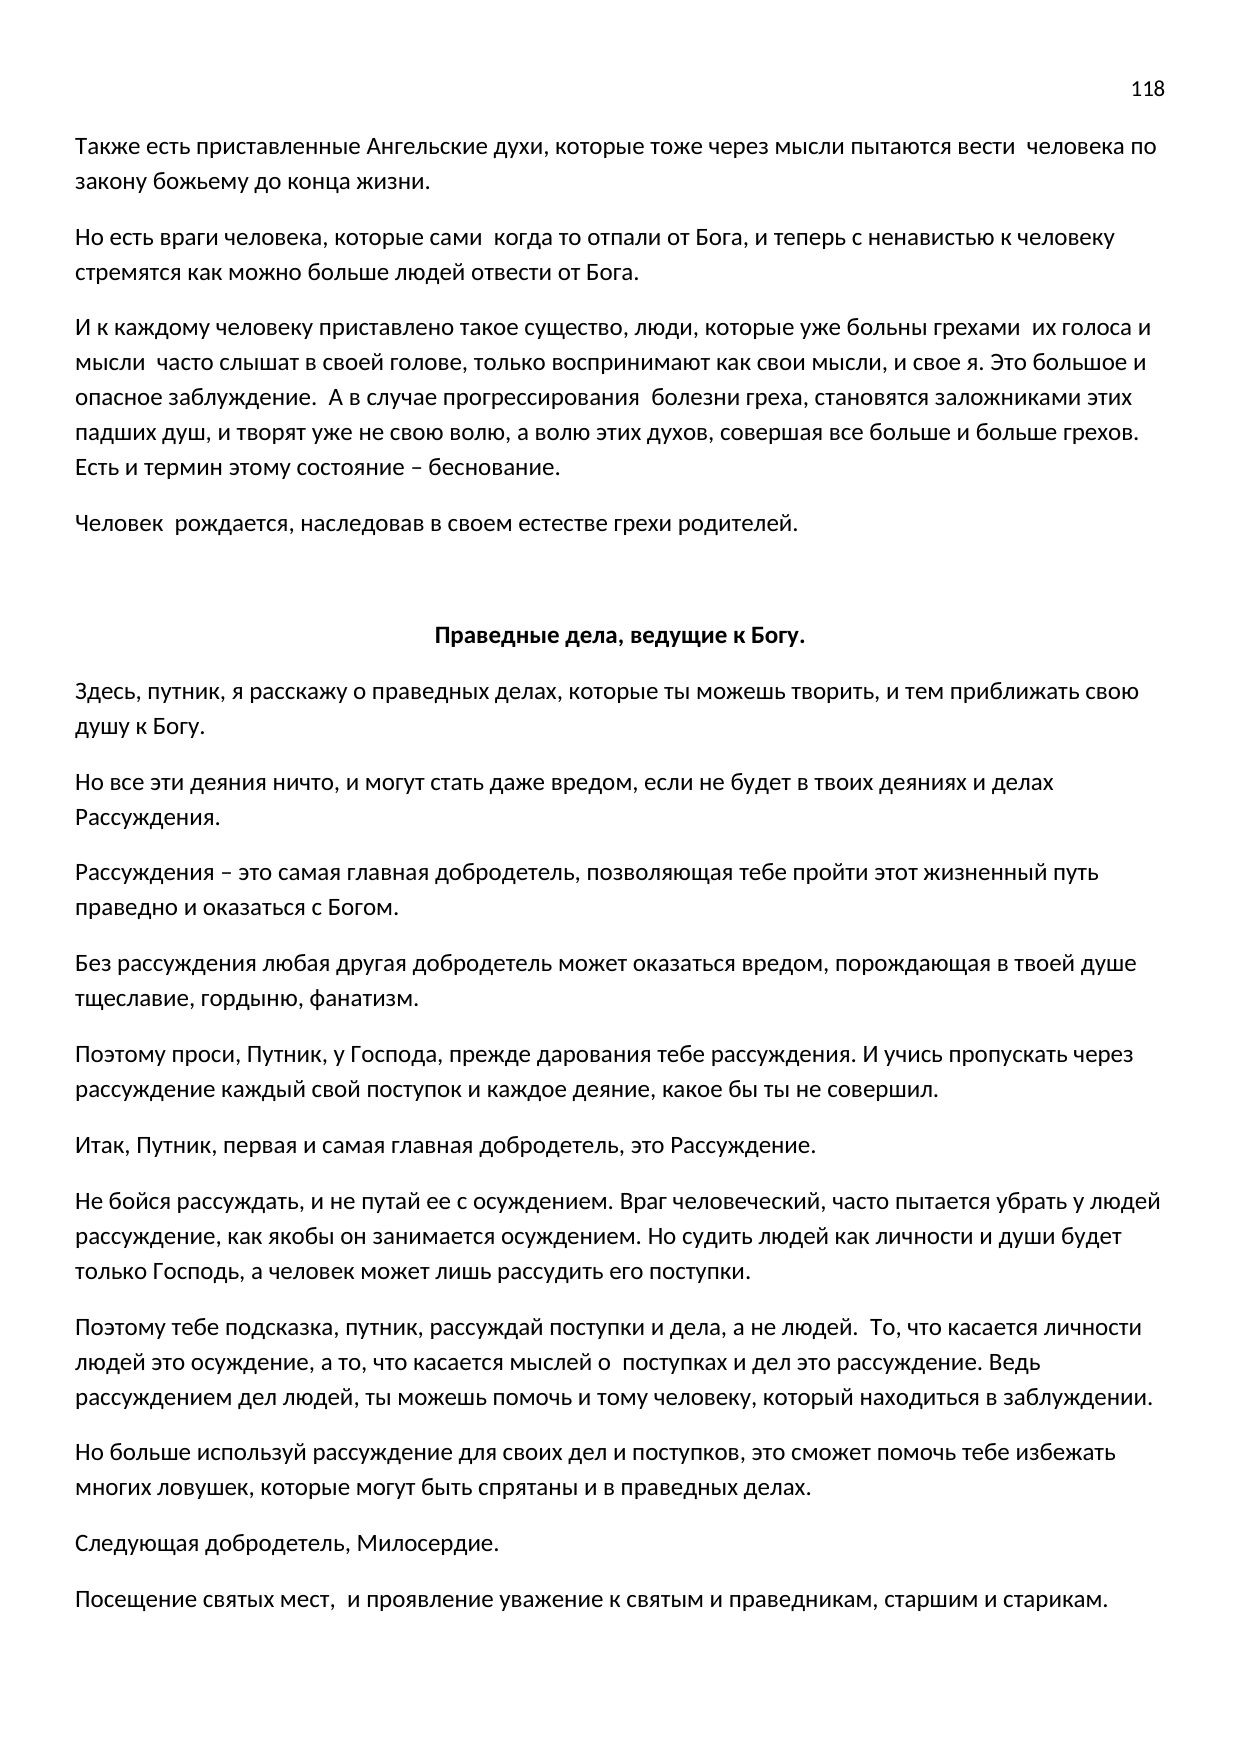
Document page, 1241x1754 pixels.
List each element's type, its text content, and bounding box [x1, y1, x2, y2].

text Итак, Путник, первая и самая главная добродетель, это Рассуждение. [75, 1129, 1165, 1159]
text Посещение святых мест, и проявление уважение к святым и праведникам, старшим и старикам. [75, 1583, 1165, 1614]
text Поэтому проси, Путник, у Господа, прежде дарования тебе рассуждения. И учись пропускать через рассуждение каждый свой поступок и каждое деяние, какое бы ты не совершил. [75, 1038, 1165, 1104]
text Рассуждения – это самая главная добродетель, позволяющая тебе пройти этот жизненный путь праведно и оказаться с Богом. [75, 856, 1165, 922]
text Праведные дела, ведущие к Богу. [75, 619, 1165, 649]
text Но больше используй рассуждение для своих дел и поступков, это сможет помочь тебе избежать многих ловушек, которые могут быть спрятаны и в праведных делах. [75, 1436, 1165, 1502]
text Без рассуждения любая другая добродетель может оказаться вредом, порождающая в твоей душе тщеславие, гордыню, фанатизм. [75, 947, 1165, 1013]
text Но все эти деяния ничто, и могут стать даже вредом, если не будет в твоих деяниях и делах Рассуждения. [75, 766, 1165, 831]
text Человек рождается, наследовав в своем естестве грехи родителей. [75, 507, 1165, 538]
text Здесь, путник, я расскажу о праведных делах, которые ты можешь творить, и тем приближать свою душу к Богу. [75, 675, 1165, 740]
text Но есть враги человека, которые сами когда то отпали от Бога, и теперь с ненавистью к человеку стремятся как можно больше людей отвести от Бога. [75, 221, 1165, 286]
text Также есть приставленные Ангельские духи, которые тоже через мысли пытаются вести человека по закону божьему до конца жизни. [75, 130, 1165, 195]
text Поэтому тебе подсказка, путник, рассуждай поступки и дела, а не людей. То, что касается личности людей это осуждение, а то, что касается мыслей о поступках и дел это рассуждение. Ведь рассуждением дел людей, ты можешь помочь и тому человеку, который находиться в заблуждении. [75, 1311, 1165, 1411]
text И к каждому человеку приставлено такое существо, люди, которые уже больны грехами их голоса и мысли часто слышат в своей голове, только воспринимают как свои мысли, и свое я. Это большое и опасное заблуждение. А в случае прогрессирования болезни греха, становятся заложниками этих падших душ, и творят уже не свою волю, а волю этих духов, совершая все больше и больше грехов. Есть и термин этому состояние – беснование. [75, 311, 1165, 482]
text Следующая добродетель, Милосердие. [75, 1527, 1165, 1558]
text Не бойся рассуждать, и не путай ее с осуждением. Враг человеческий, часто пытается убрать у людей рассуждение, как якобы он занимается осуждением. Но судить людей как личности и души будет только Господь, а человек может лишь рассудить его поступки. [75, 1185, 1165, 1285]
